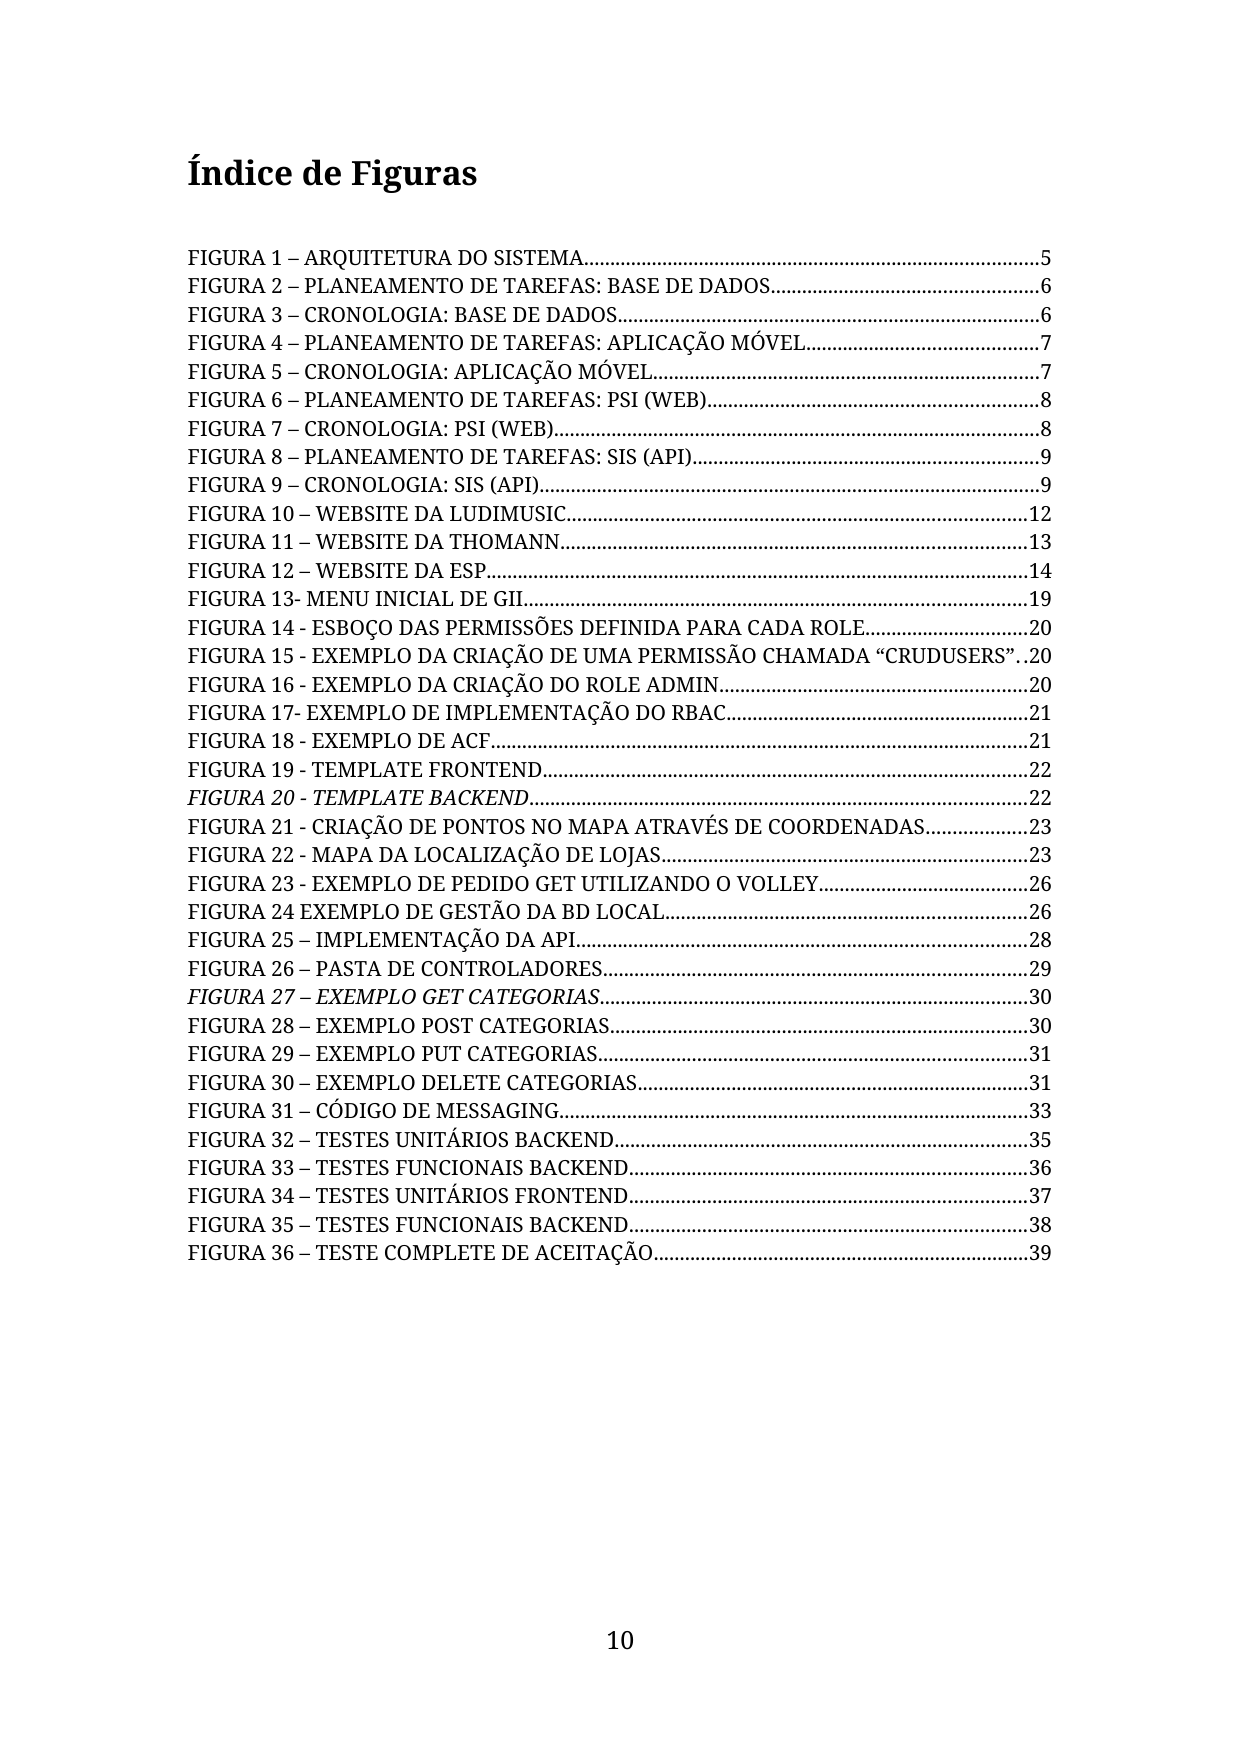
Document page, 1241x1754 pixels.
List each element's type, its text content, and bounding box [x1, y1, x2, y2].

text Figura 15 - Exemplo da criação de uma permissão chamada “crudUsers” 20 [187, 641, 1053, 670]
text Figura 33 – testes funcionais backend 36 [187, 1153, 1053, 1182]
text Figura 31 – Código de messaging 33 [187, 1096, 1053, 1125]
text Figura 10 – Website da LudiMusic 12 [187, 499, 1053, 527]
text Figura 13- Menu Inicial de GII 19 [187, 584, 1053, 613]
text Figura 12 – Website da ESP 14 [187, 556, 1053, 584]
text Figura 25 – implementação da API 28 [187, 926, 1053, 954]
text Figura 14 - Esboço das permissões definida para cada Role 20 [187, 613, 1053, 641]
text Figura 16 - Exemplo da criação do Role admin 20 [187, 670, 1053, 698]
text Figura 20 - Template Backend 22 [187, 783, 1053, 812]
text Figura 29 – Exemplo PUT Categorias 31 [187, 1039, 1053, 1068]
text Figura 32 – testes unitários backend 35 [187, 1125, 1053, 1153]
text Figura 17- Exemplo de implementação do RBAC 21 [187, 698, 1053, 727]
text Figura 26 – Pasta de controladores 29 [187, 954, 1053, 982]
text Figura 2 – Planeamento de Tarefas: Base de Dados 6 [187, 272, 1053, 300]
text Figura 5 – Cronologia: Aplicação Móvel 7 [187, 357, 1053, 385]
text Figura 19 - Template Frontend 22 [187, 755, 1053, 783]
text Figura 7 – Cronologia: PSI (Web) 8 [187, 414, 1053, 442]
text Índice de Figuras [187, 150, 1053, 195]
text Figura 27 – Exemplo GET Categorias 30 [187, 982, 1053, 1011]
text Figura 1 – Arquitetura do Sistema 5 [187, 243, 1053, 272]
text Figura 11 – Website da Thomann 13 [187, 527, 1053, 556]
text Figura 23 - Exemplo de Pedido Get utilizando o Volley 26 [187, 869, 1053, 897]
text Figura 24 Exemplo de gestão da bd local 26 [187, 897, 1053, 926]
text Figura 3 – Cronologia: Base de Dados 6 [187, 300, 1053, 328]
text Figura 36 – Teste complete de aceitação 39 [187, 1238, 1053, 1267]
text Figura 4 – Planeamento de Tarefas: Aplicação Móvel 7 [187, 328, 1053, 357]
text Figura 8 – Planeamento de Tarefas: SIS (API) 9 [187, 442, 1053, 471]
text Figura 30 – Exemplo DELETE Categorias 31 [187, 1068, 1053, 1096]
text Figura 35 – Testes funcionais backend 38 [187, 1210, 1053, 1238]
text Figura 22 - Mapa da localização de lojas 23 [187, 840, 1053, 869]
text Figura 6 – Planeamento de Tarefas: PSI (Web) 8 [187, 385, 1053, 414]
text Figura 28 – Exemplo POST Categorias 30 [187, 1011, 1053, 1039]
text Figura 9 – Cronologia: SIS (API) 9 [187, 471, 1053, 499]
text Figura 18 - Exemplo de ACF 21 [187, 727, 1053, 755]
text Figura 21 - Criação de pontos no mapa através de Coordenadas 23 [187, 812, 1053, 840]
text Figura 34 – Testes unitários frontend 37 [187, 1182, 1053, 1210]
